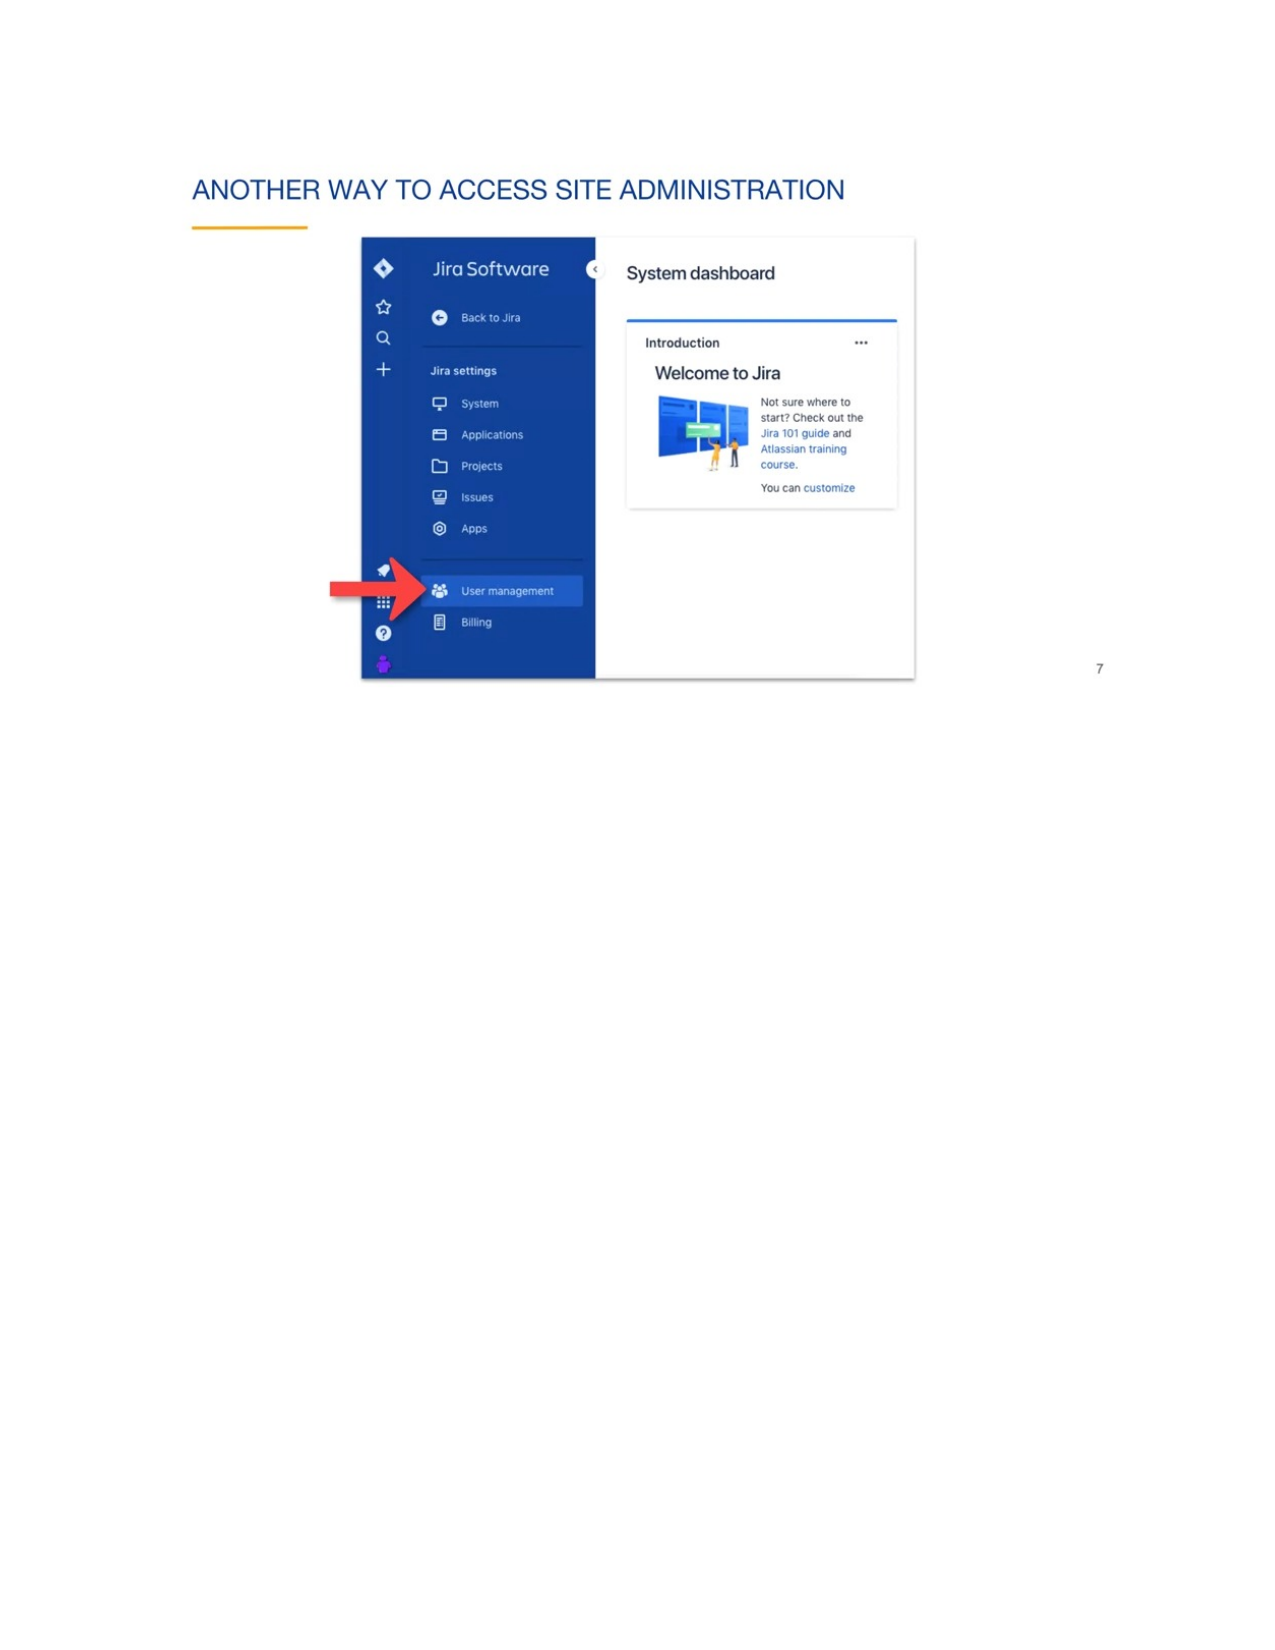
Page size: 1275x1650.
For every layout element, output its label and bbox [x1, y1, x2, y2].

picture [150, 150, 1125, 699]
